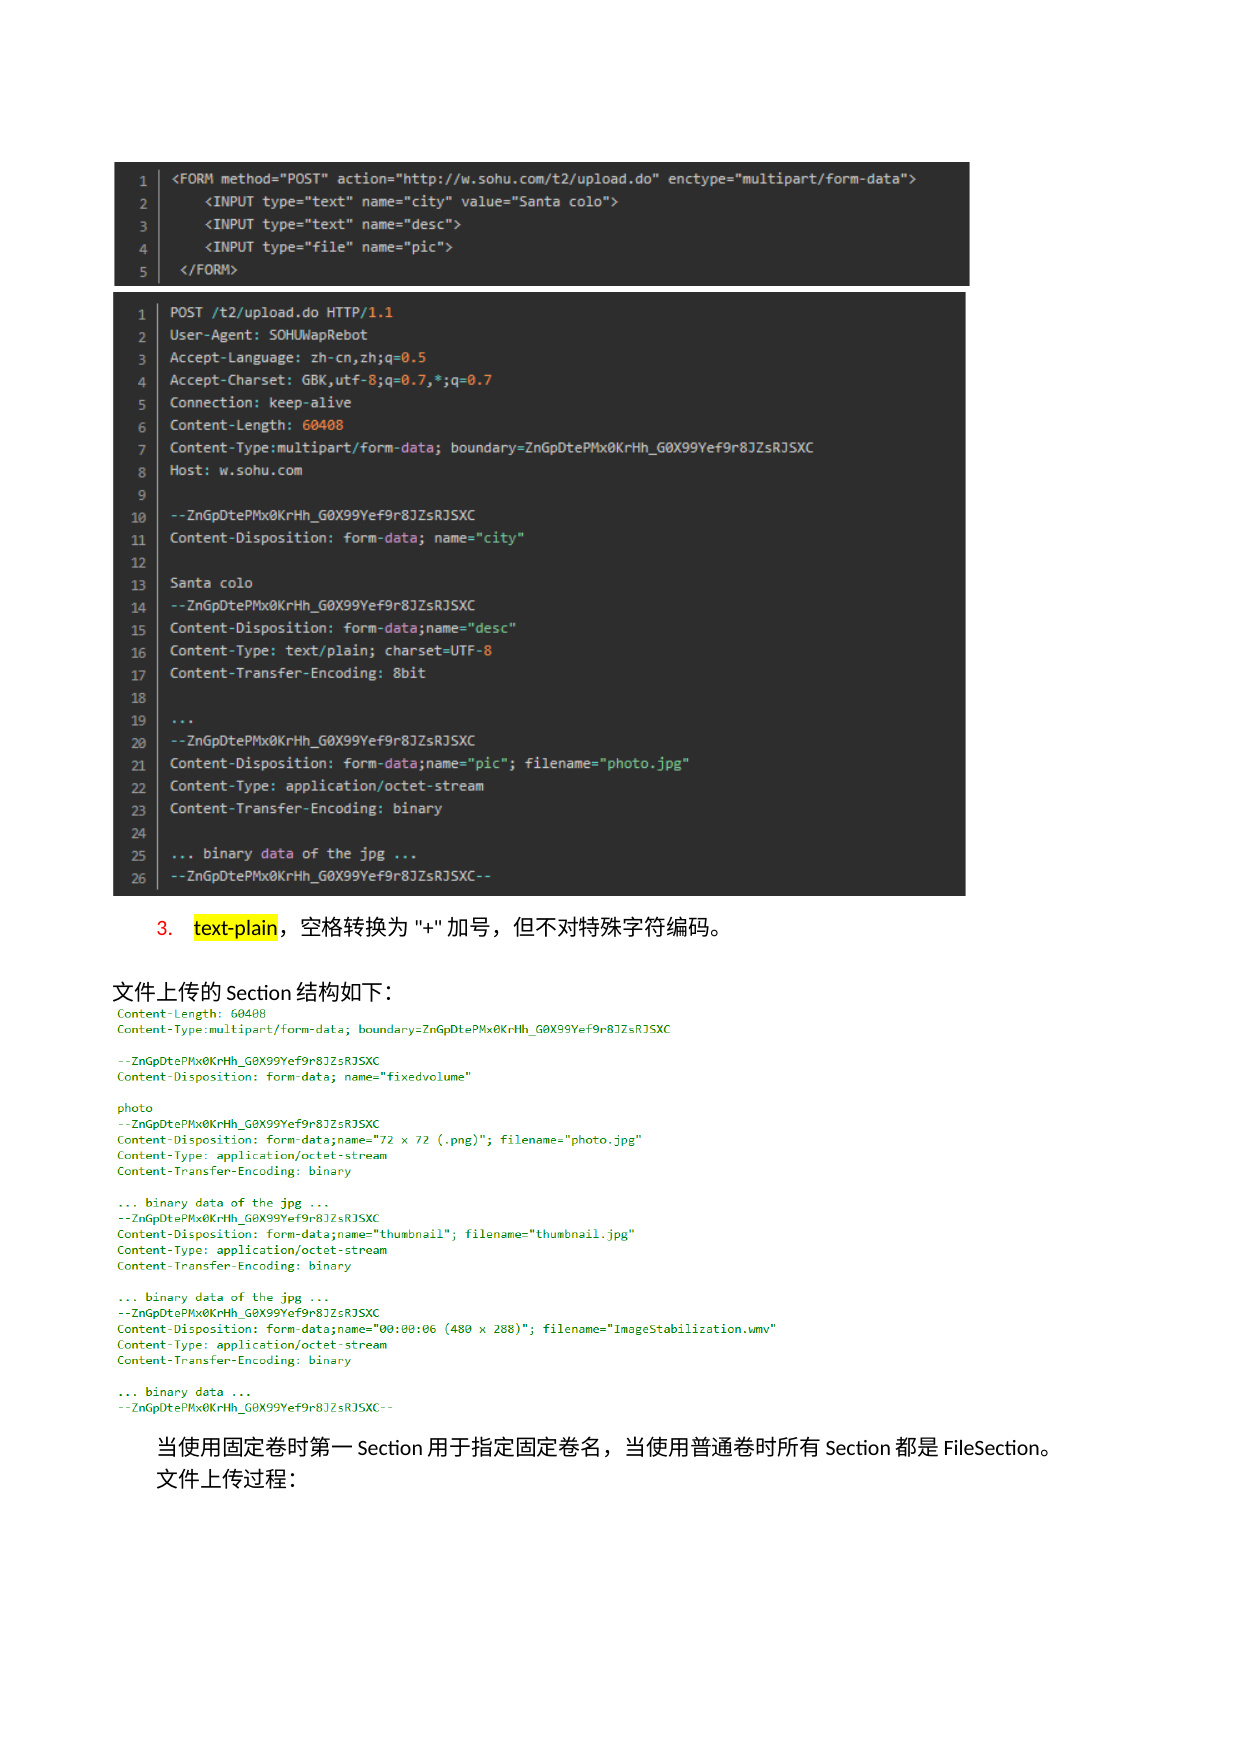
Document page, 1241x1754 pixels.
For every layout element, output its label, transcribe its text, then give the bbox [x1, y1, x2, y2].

text 文件上传过程： [112, 1462, 1128, 1494]
picture [112, 292, 967, 896]
picture [112, 1007, 782, 1415]
text 文件上传的Section结构如下： [112, 974, 1128, 1007]
list text-plain，空格转换为 "+" 加号，但不对特殊字符编码。 [156, 909, 1128, 942]
text 当使用固定卷时第一Section用于指定固定卷名，当使用普通卷时所有Section都是FileSection。 [112, 1429, 1128, 1462]
picture [112, 162, 976, 286]
